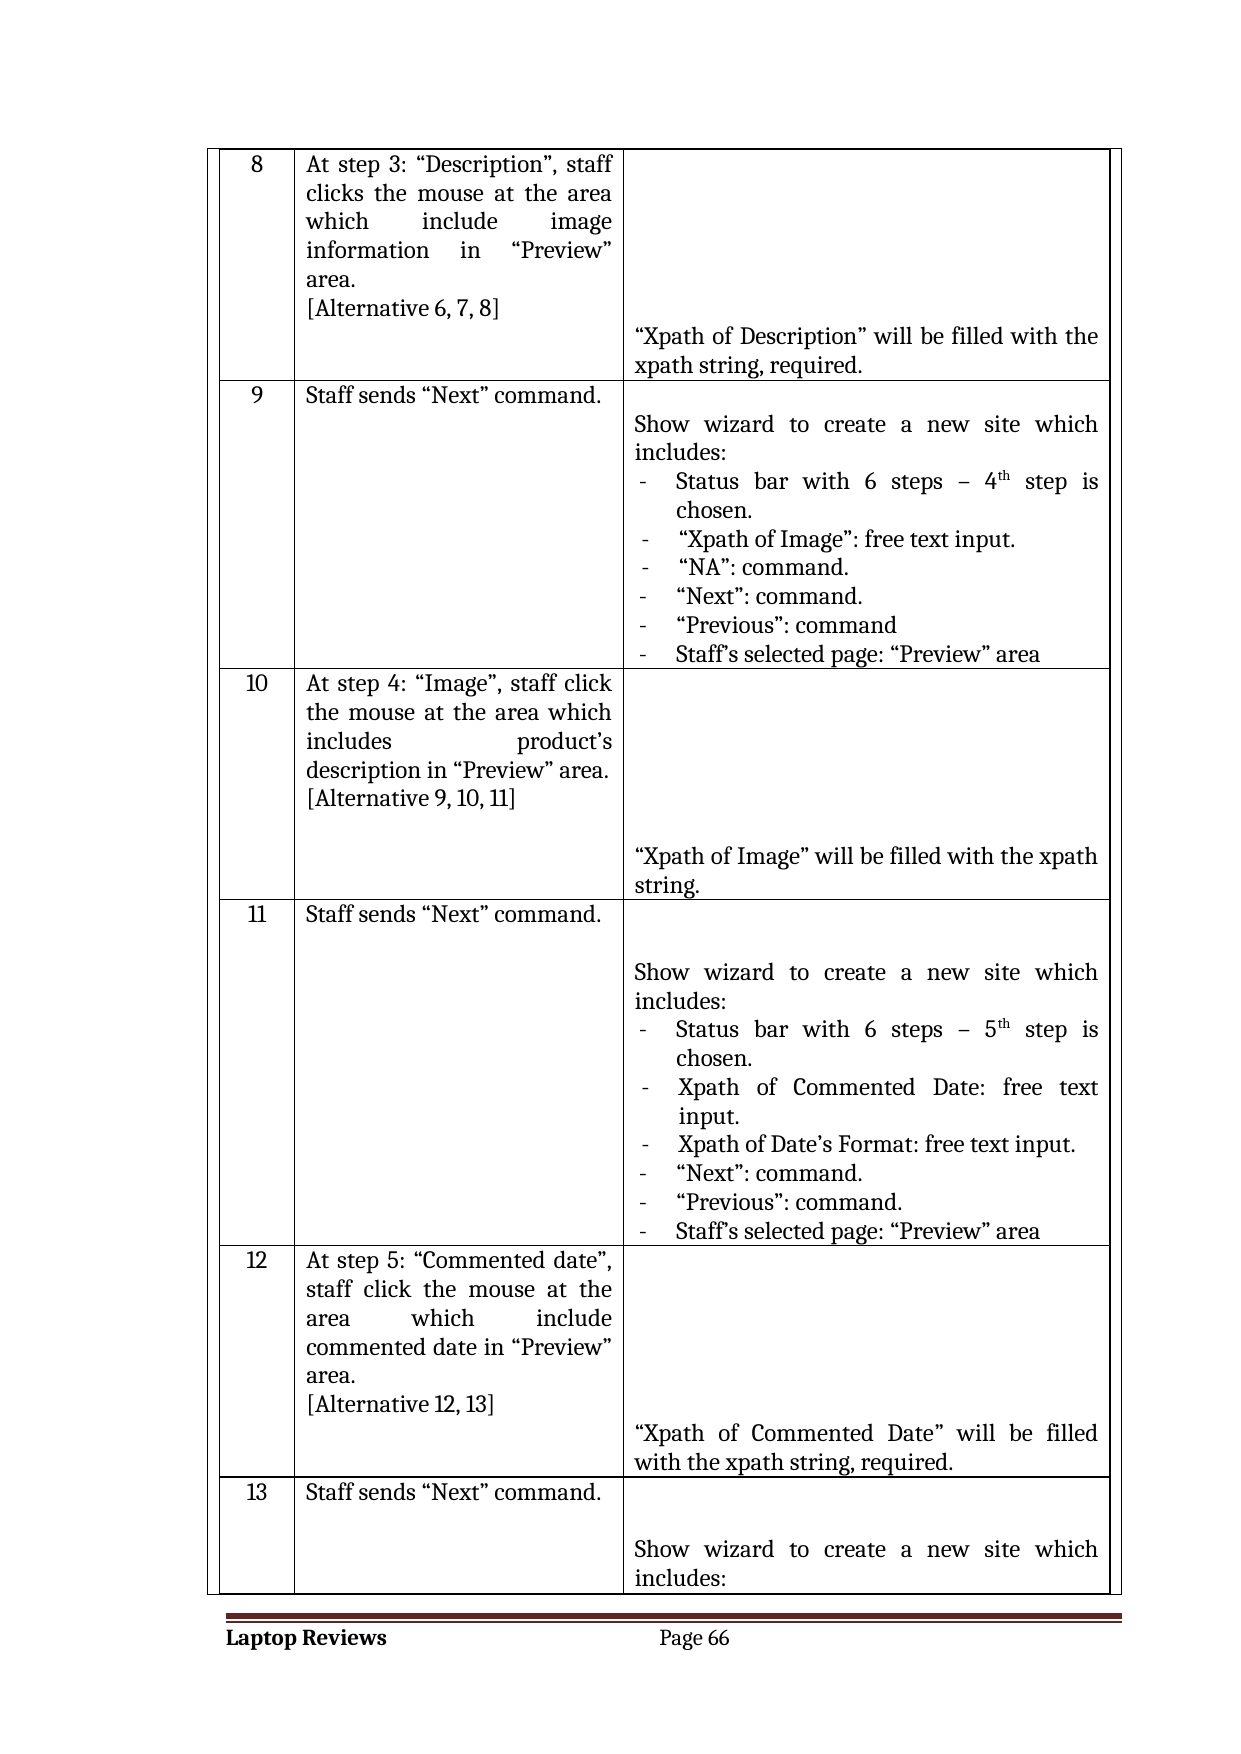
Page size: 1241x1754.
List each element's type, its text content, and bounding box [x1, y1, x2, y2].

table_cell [295, 150, 623, 380]
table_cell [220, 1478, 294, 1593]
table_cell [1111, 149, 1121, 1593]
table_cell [220, 150, 294, 380]
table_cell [624, 150, 1109, 380]
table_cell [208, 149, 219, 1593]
